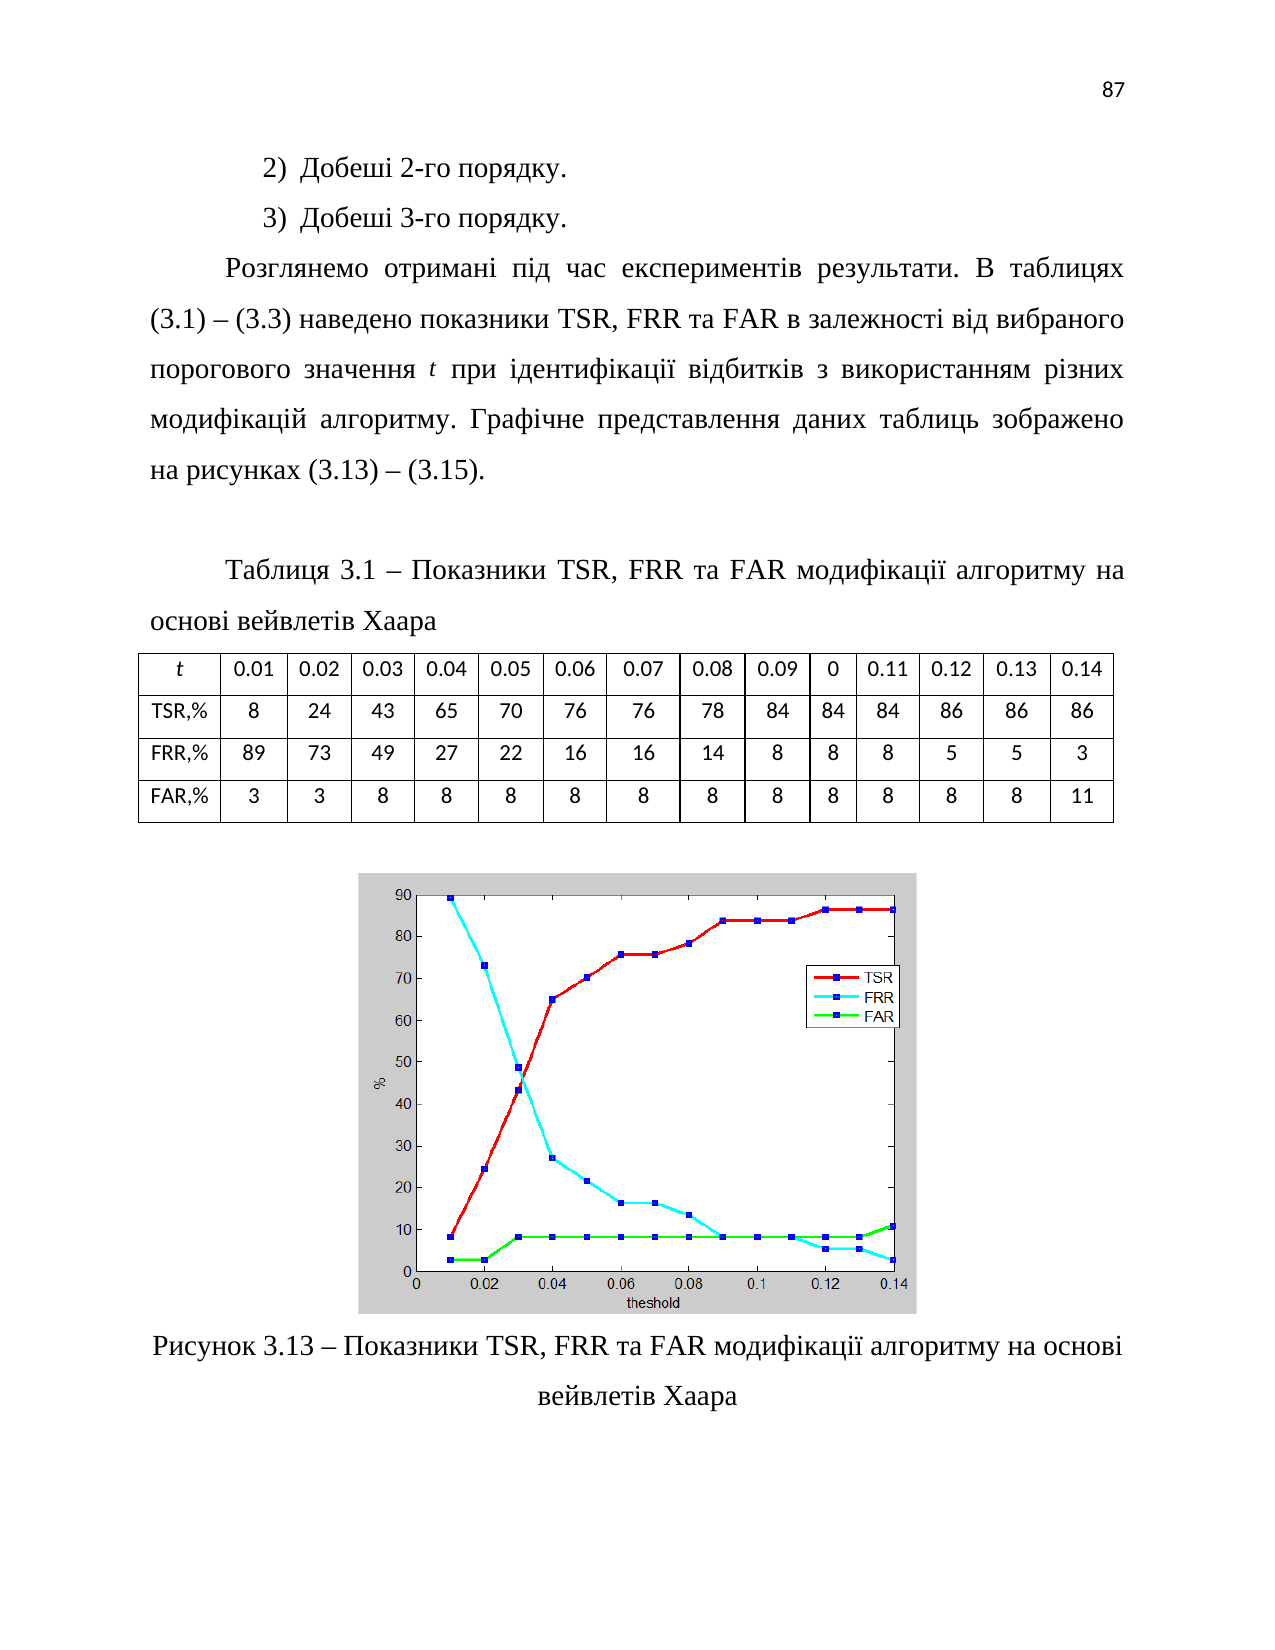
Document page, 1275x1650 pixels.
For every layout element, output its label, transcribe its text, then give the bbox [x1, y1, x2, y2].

table_cell 16 [607, 739, 679, 780]
table_header 0.08 [681, 654, 744, 695]
table_cell 84 [746, 696, 809, 737]
text Рисунок 3.13 – Показники TSR, FRR та FAR модифікації алгоритму на основі вейвлетів Хаара [150, 1328, 1125, 1412]
table_cell 49 [352, 739, 414, 780]
table_cell 89 [221, 739, 287, 780]
table_cell 3 [221, 781, 287, 822]
table_cell 8 [607, 781, 679, 822]
table_header 0.02 [288, 654, 351, 695]
table_cell TSR,% [139, 696, 220, 737]
table_header 0.07 [607, 654, 679, 695]
table_cell 86 [984, 696, 1050, 737]
table_cell 8 [746, 781, 809, 822]
table_cell 16 [544, 739, 606, 780]
table_header 0.11 [857, 654, 919, 695]
table_cell 5 [984, 739, 1050, 780]
table_cell 8 [415, 781, 478, 822]
table_cell 3 [1051, 739, 1113, 780]
table_cell 65 [415, 696, 478, 737]
list Добеші 3-го порядку. [262, 200, 1125, 234]
table_cell 70 [479, 696, 543, 737]
table_cell 8 [544, 781, 606, 822]
table_cell 84 [811, 696, 856, 737]
text Розглянемо отримані під час експериментів результати. В таблицях (3.1) – (3.3) наведено показники TSR, FRR та FAR в залежності від вибраного порогового значення при ідентифікації відбитків з використанням різних модифікацій алгоритму. Графічне представлення даних таблиць зображено на рисунках (3.13) – (3.15). [150, 251, 1125, 485]
table_cell 22 [479, 739, 543, 780]
table_cell 8 [746, 739, 809, 780]
table_cell 8 [984, 781, 1050, 822]
table_cell 8 [479, 781, 543, 822]
table_header 0.13 [984, 654, 1050, 695]
table_cell 27 [415, 739, 478, 780]
text Таблиця 3.1 – Показники TSR, FRR та FAR модифікації алгоритму на основі вейвлетів Хаара [150, 552, 1125, 636]
table_cell 86 [920, 696, 983, 737]
table_cell 5 [920, 739, 983, 780]
table_header 0.12 [920, 654, 983, 695]
table_cell 3 [288, 781, 351, 822]
table_header 0.06 [544, 654, 606, 695]
table_cell 8 [811, 739, 856, 780]
table_header 0 [811, 654, 856, 695]
table_cell 8 [221, 696, 287, 737]
table_cell 11 [1051, 781, 1113, 822]
table_cell 8 [352, 781, 414, 822]
table_cell FAR,% [139, 781, 220, 822]
table_cell 76 [607, 696, 679, 737]
table_header 0.14 [1051, 654, 1113, 695]
table_header 0.09 [746, 654, 809, 695]
table_header 0.05 [479, 654, 543, 695]
table_cell 8 [811, 781, 856, 822]
table_header 0.01 [221, 654, 287, 695]
table_cell 24 [288, 696, 351, 737]
table_cell 8 [681, 781, 744, 822]
table_cell 43 [352, 696, 414, 737]
picture [358, 873, 917, 1314]
table_header 0.03 [352, 654, 414, 695]
table_cell 84 [857, 696, 919, 737]
table_cell 78 [681, 696, 744, 737]
table_header t [139, 654, 220, 695]
table_cell 86 [1051, 696, 1113, 737]
table_cell 73 [288, 739, 351, 780]
table_header 0.04 [415, 654, 478, 695]
table_cell 8 [857, 781, 919, 822]
table_cell 76 [544, 696, 606, 737]
table_cell 8 [920, 781, 983, 822]
table_cell 8 [857, 739, 919, 780]
table_cell 14 [681, 739, 744, 780]
table_cell FRR,% [139, 739, 220, 780]
list Добеші 2-го порядку. [262, 150, 1125, 183]
